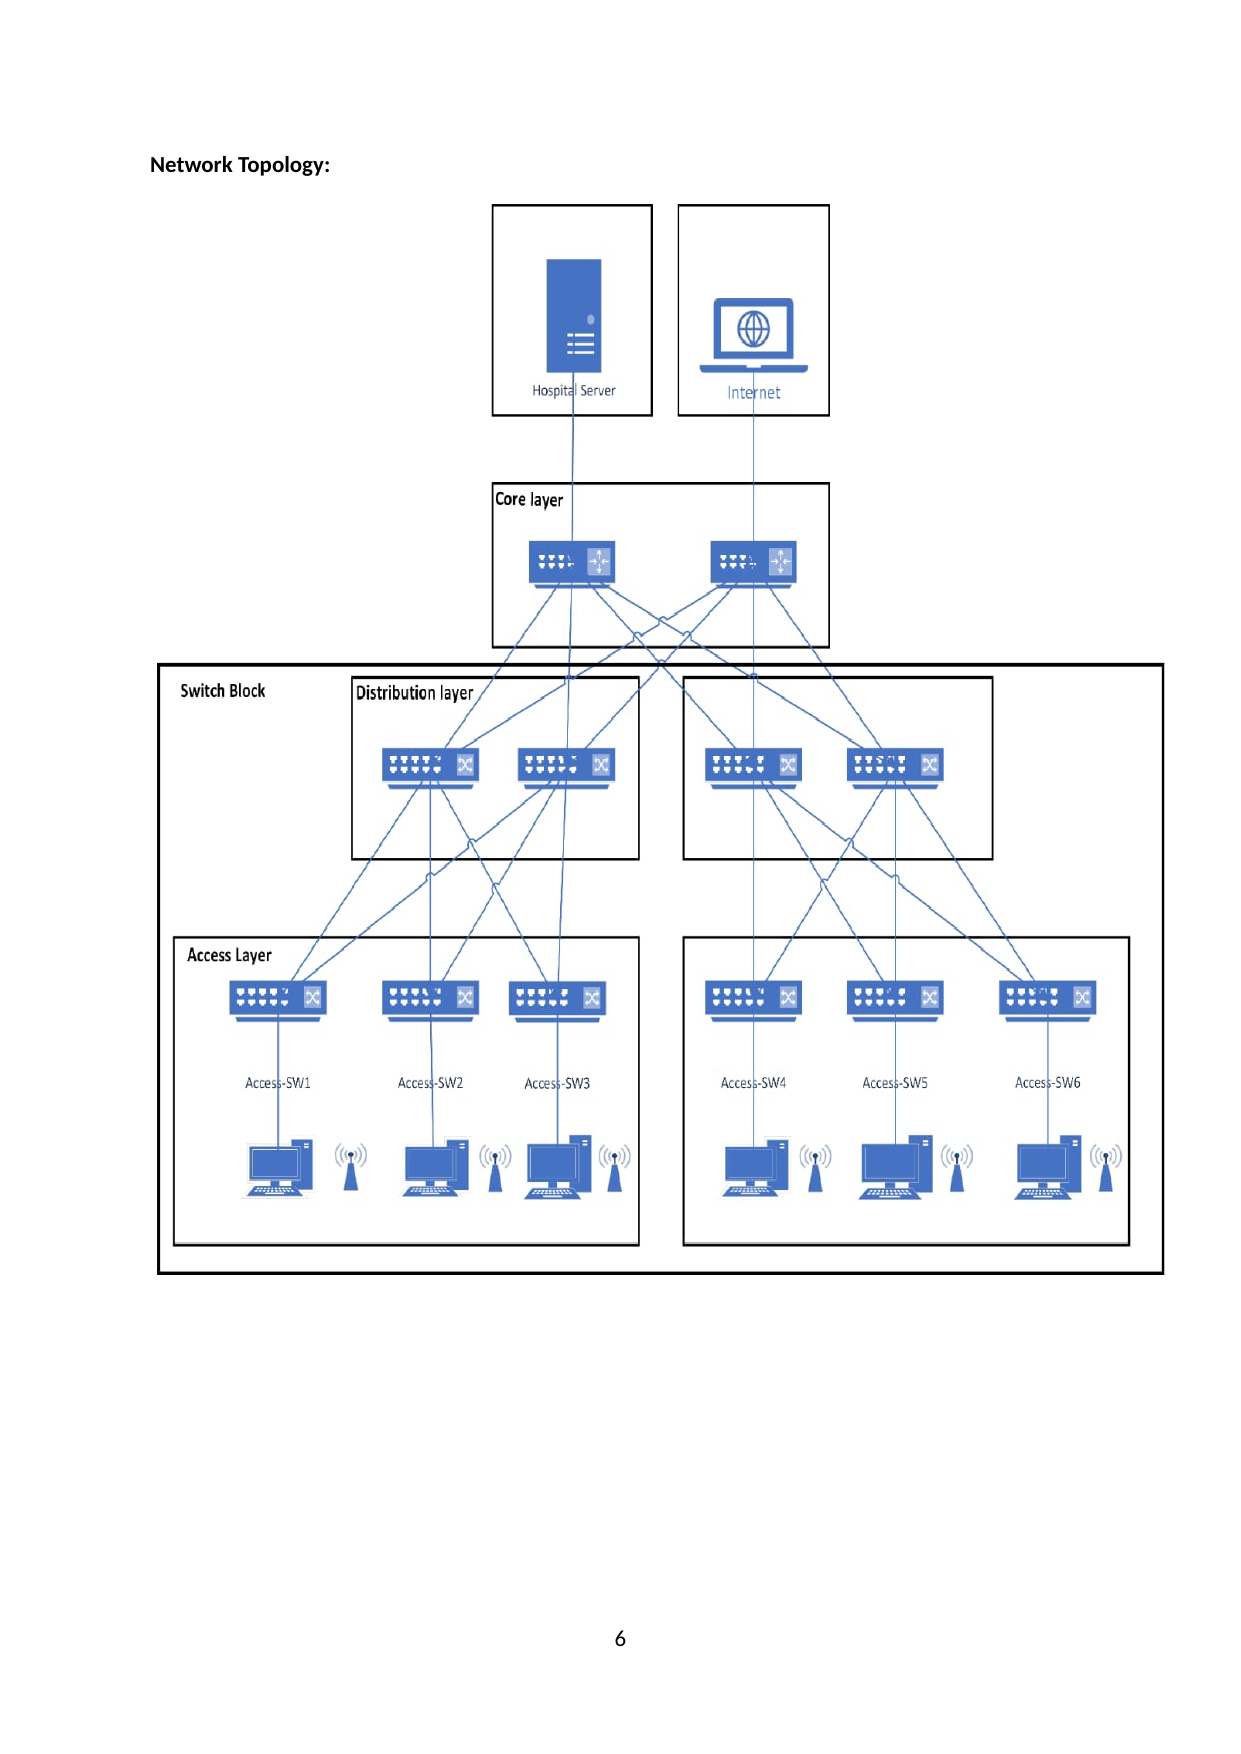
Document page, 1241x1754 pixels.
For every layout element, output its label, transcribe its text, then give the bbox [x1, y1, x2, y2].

picture [150, 196, 1171, 1285]
text Network Topology: [150, 150, 1090, 178]
